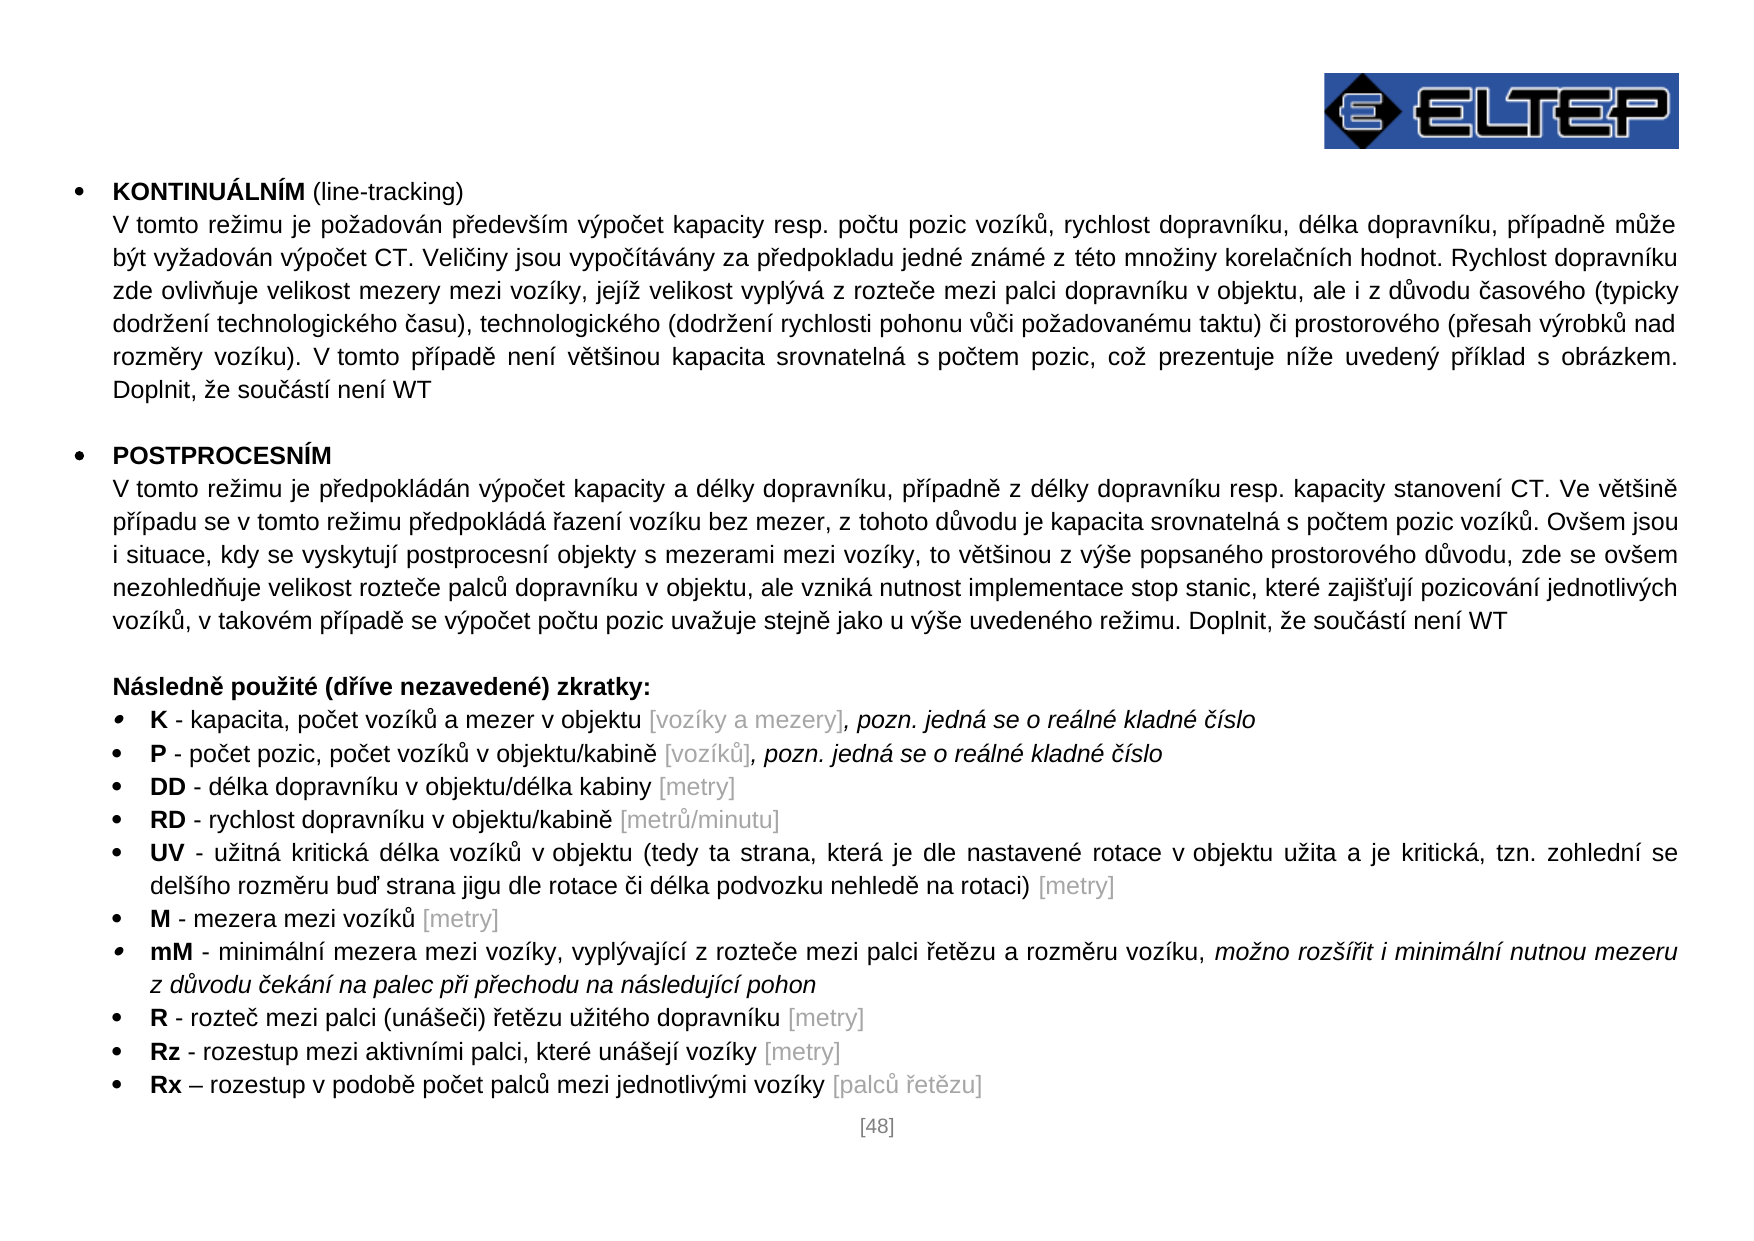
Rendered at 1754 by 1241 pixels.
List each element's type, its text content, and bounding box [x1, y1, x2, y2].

list R - rozteč mezi palci (unášeči) řetězu užitého dopravníku [metry] [112, 1003, 1679, 1032]
list V tomto režimu je předpokládán výpočet kapacity a délky dopravníku, případně z délky dopravníku resp. kapacity stanovení CT. Ve většině případu se v tomto režimu předpokládá řazení vozíku bez mezer, z tohoto důvodu je kapacita srovnatelná s počtem pozic vozíků. Ovšem jsou i situace, kdy se vyskytují postprocesní objekty s mezerami mezi vozíky, to většinou z výše popsaného prostorového důvodu, zde se ovšem nezohledňuje velikost rozteče palců dopravníku v objektu, ale vzniká nutnost implementace stop stanic, které zajišťují pozicování jednotlivých vozíků, v takovém případě se výpočet počtu pozic uvažuje stejně jako u výše uvedeného režimu. Doplnit, že součástí není WT [112, 474, 1679, 635]
list K - kapacita, počet vozíků a mezer v objektu [vozíky a mezery], pozn. jedná se o reálné kladné číslo [112, 705, 1679, 734]
list V tomto režimu je požadován především výpočet kapacity resp. počtu pozic vozíků, rychlost dopravníku, délka dopravníku, případně může být vyžadován výpočet CT. Veličiny jsou vypočítávány za předpokladu jedné známé z této množiny korelačních hodnot. Rychlost dopravníku zde ovlivňuje velikost mezery mezi vozíky, jejíž velikost vyplývá z rozteče mezi palci dopravníku v objektu, ale i z důvodu časového (typicky dodržení technologického času), technologického (dodržení rychlosti pohonu vůči požadovanému taktu) či prostorového (přesah výrobků nad rozměry vozíku). V tomto případě není většinou kapacita srovnatelná s počtem pozic, což prezentuje níže uvedený příklad s obrázkem. Doplnit, že součástí není WT [112, 210, 1679, 404]
list UV - užitná kritická délka vozíků v objektu (tedy ta strana, která je dle nastavené rotace v objektu užita a je kritická, tzn. zohlední se delšího rozměru buď strana jigu dle rotace či délka podvozku nehledě na rotaci) [metry] [112, 838, 1679, 900]
list mM - minimální mezera mezi vozíky, vyplývající z rozteče mezi palci řetězu a rozměru vozíku, možno rozšířit i minimální nutnou mezeru z důvodu čekání na palec při přechodu na následující pohon [112, 937, 1679, 999]
list RD - rychlost dopravníku v objektu/kabině [metrů/minutu] [112, 805, 1679, 834]
list DD - délka dopravníku v objektu/délka kabiny [metry] [112, 772, 1679, 801]
list P - počet pozic, počet vozíků v objektu/kabině [vozíků], pozn. jedná se o reálné kladné číslo [112, 738, 1679, 767]
list Rz - rozestup mezi aktivními palci, které unášejí vozíky [metry] [112, 1036, 1679, 1065]
list Následně použité (dříve nezavedené) zkratky: [112, 672, 1679, 701]
picture [1324, 73, 1679, 149]
list M - mezera mezi vozíků [metry] [112, 904, 1679, 933]
list KONTINUÁLNÍM (line-tracking) [75, 177, 1679, 206]
list Rx – rozestup v podobě počet palců mezi jednotlivými vozíky [palců řetězu] [112, 1069, 1679, 1098]
list POSTPROCESNÍM [75, 441, 1679, 470]
